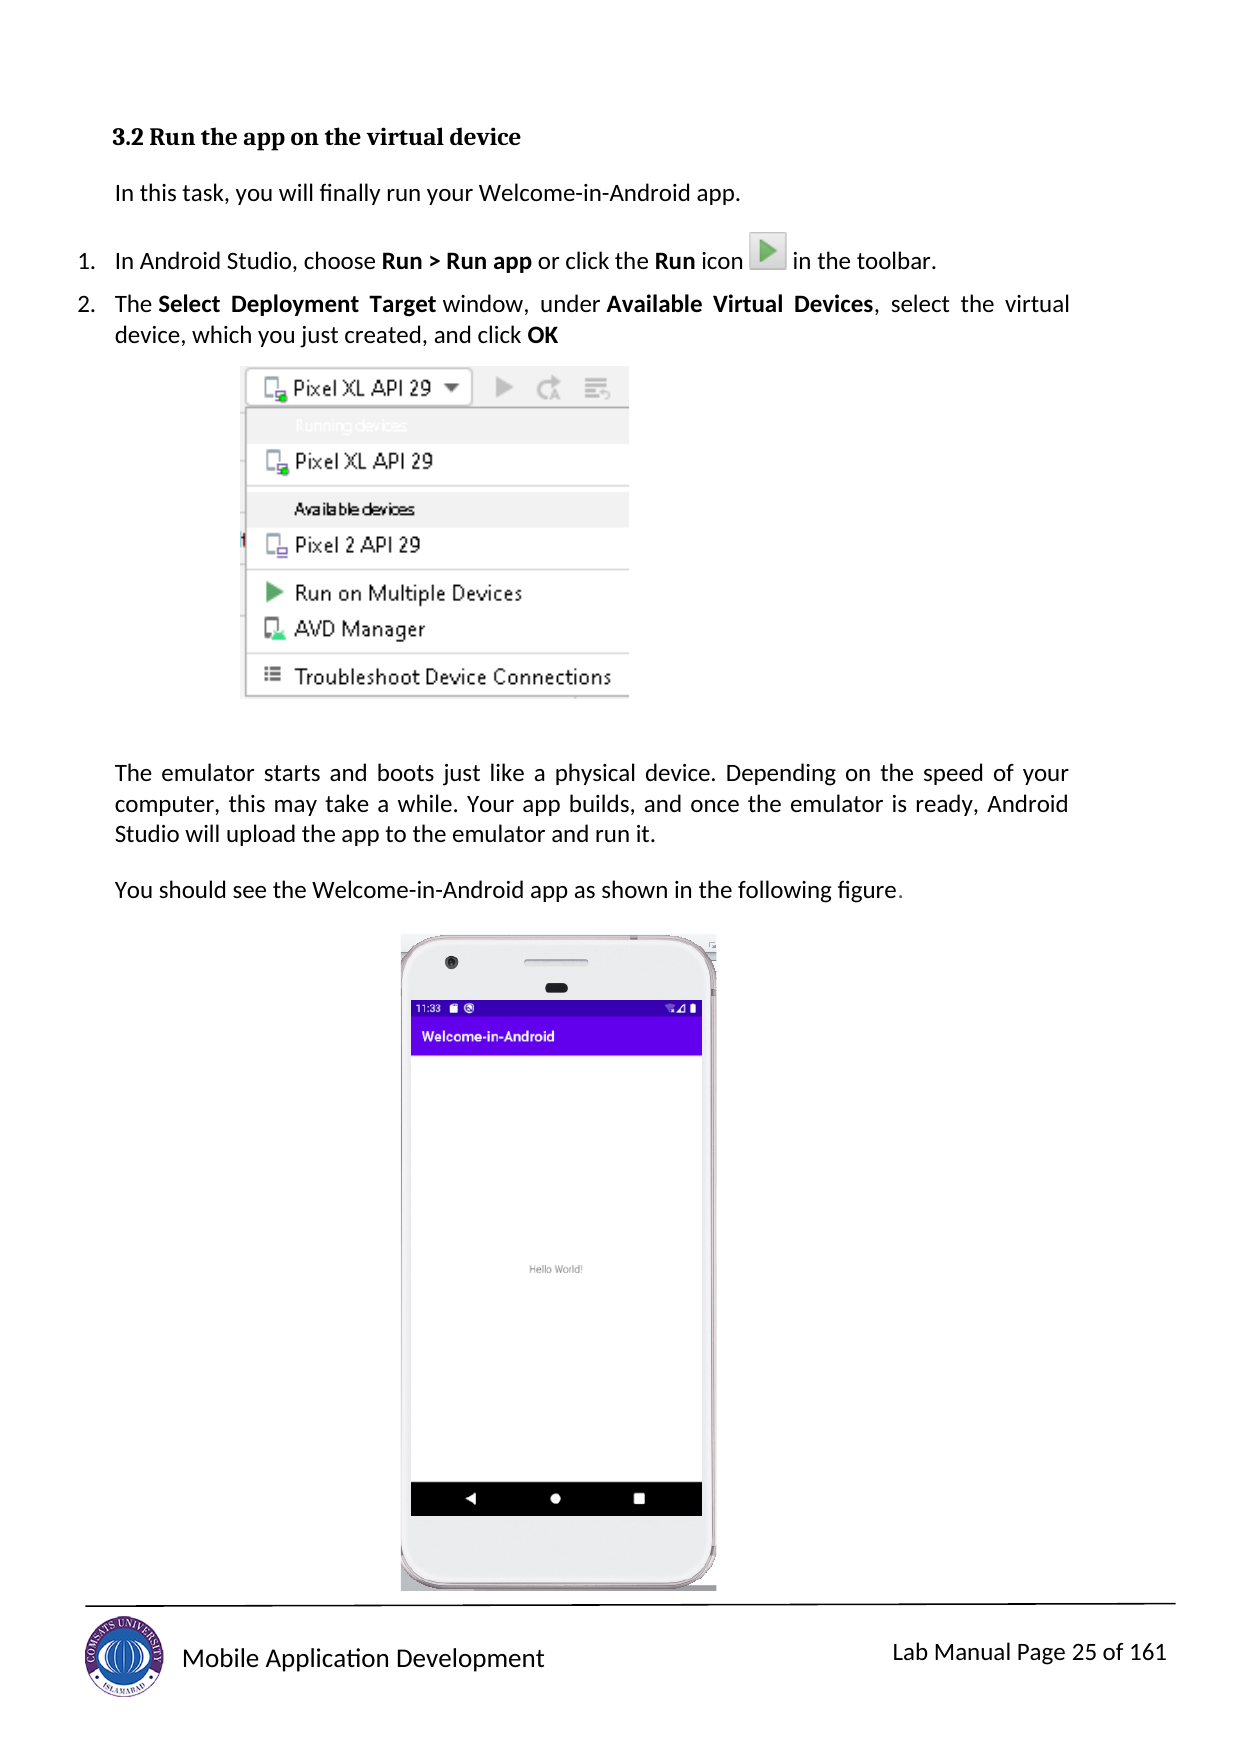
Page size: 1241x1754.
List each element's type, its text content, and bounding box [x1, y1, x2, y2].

list The Select Deployment Target window, under Available Virtual Devices, select the virtual device, which you just created, and click OK [77, 288, 1070, 349]
text You should see the Welcome-in-Android app as shown in the following figure. [114, 874, 1070, 904]
picture [400, 934, 717, 1591]
list In Android Studio, choose Run > Run app or click the Run icon in the toolbar. [77, 232, 1070, 276]
text In this task, you will finally run your Welcome-in-Android app. [114, 177, 1070, 207]
picture [85, 1616, 165, 1697]
subtitle 3.2 Run the app on the virtual device [112, 123, 1240, 152]
picture [749, 232, 787, 270]
text The emulator starts and boots just like a physical device. Depending on the speed of your computer, this may take a while. Your app builds, and once the emulator is ready, Android Studio will upload the app to the emulator and run it. [114, 757, 1070, 849]
picture [240, 366, 630, 697]
